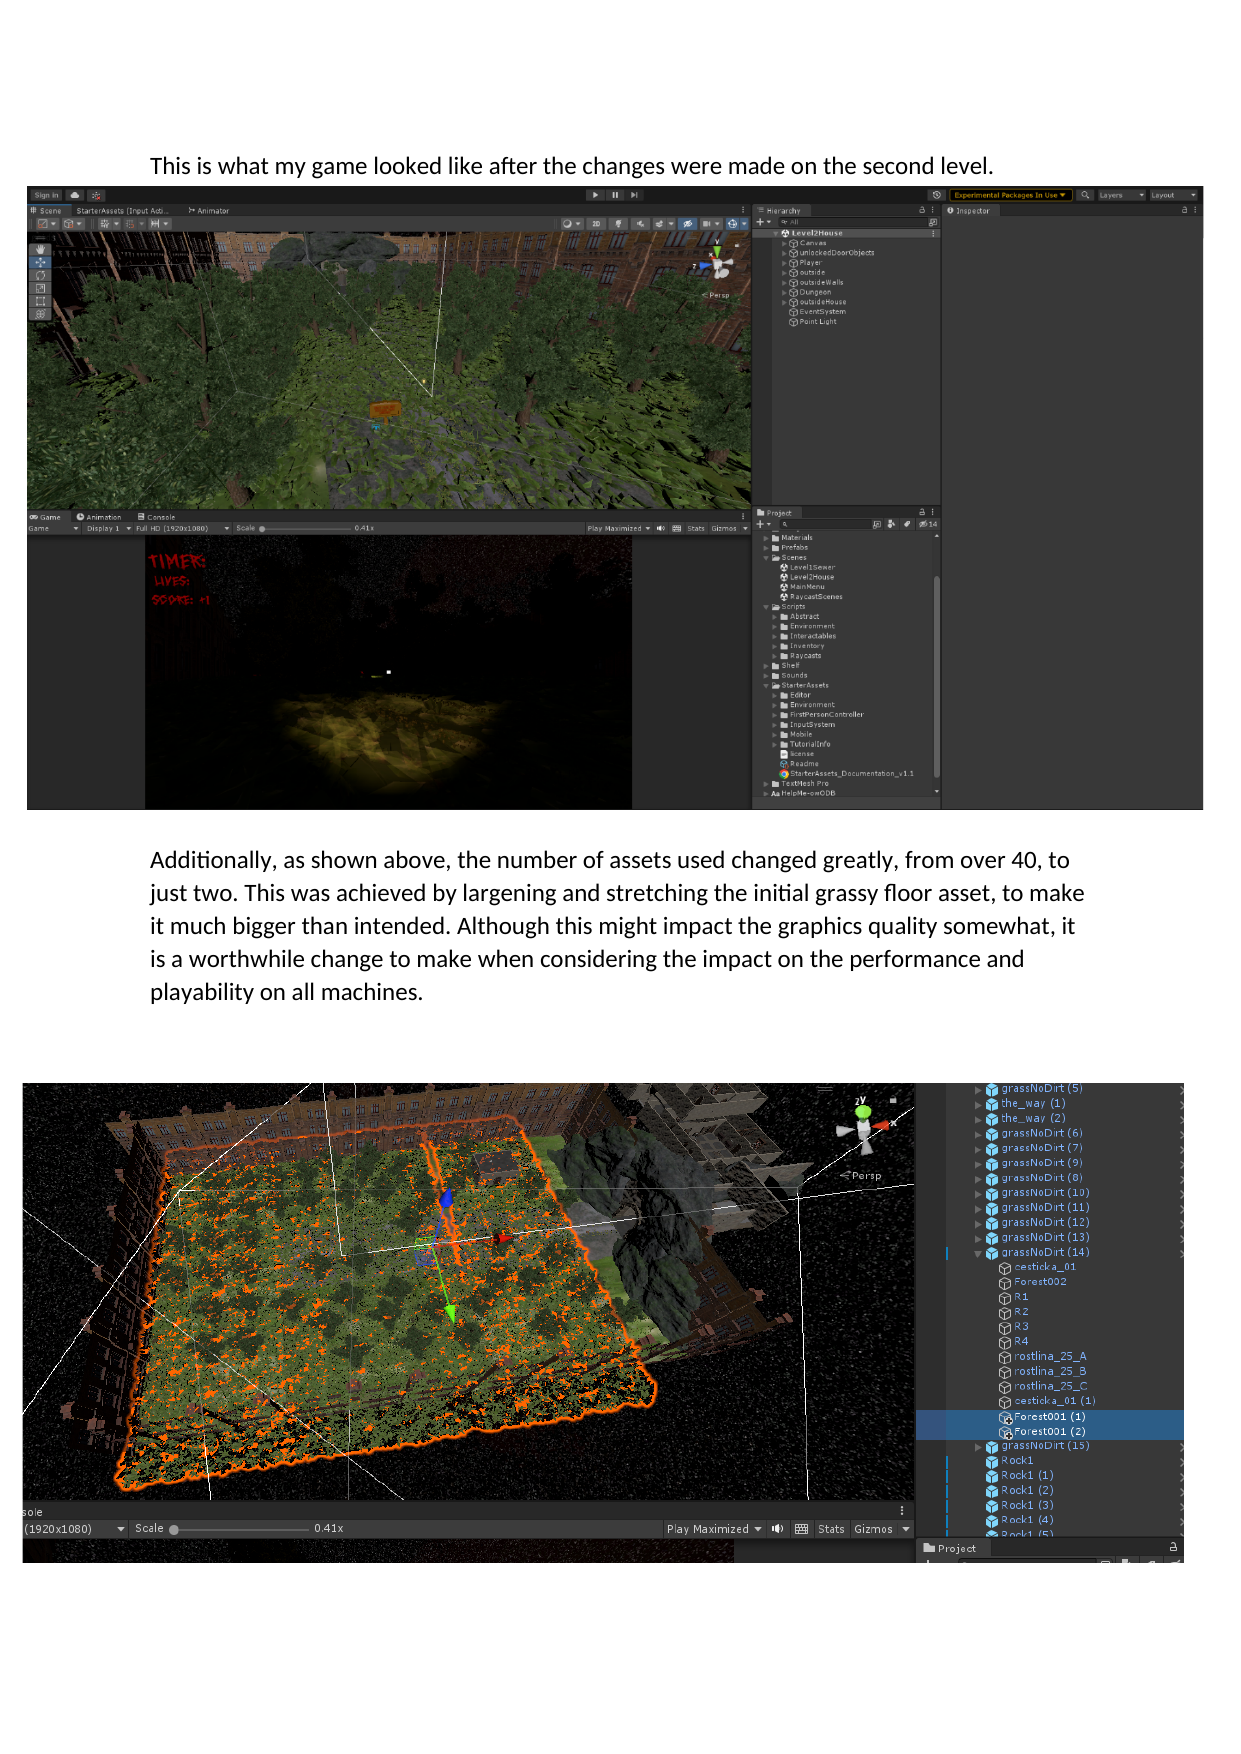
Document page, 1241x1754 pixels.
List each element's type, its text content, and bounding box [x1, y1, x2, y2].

text This is what my game looked like after the changes were made on the second level. [150, 150, 1090, 181]
picture [27, 186, 1204, 810]
text Additionally, as shown above, the number of assets used changed greatly, from over 40, to just two. This was achieved by largening and stretching the initial grassy floor asset, to make it much bigger than intended. Although this might impact the graphics quality somewhat, it is a worthwhile change to make when considering the impact on the performance and playability on all machines. [150, 844, 1090, 1006]
picture [22, 1083, 1184, 1563]
